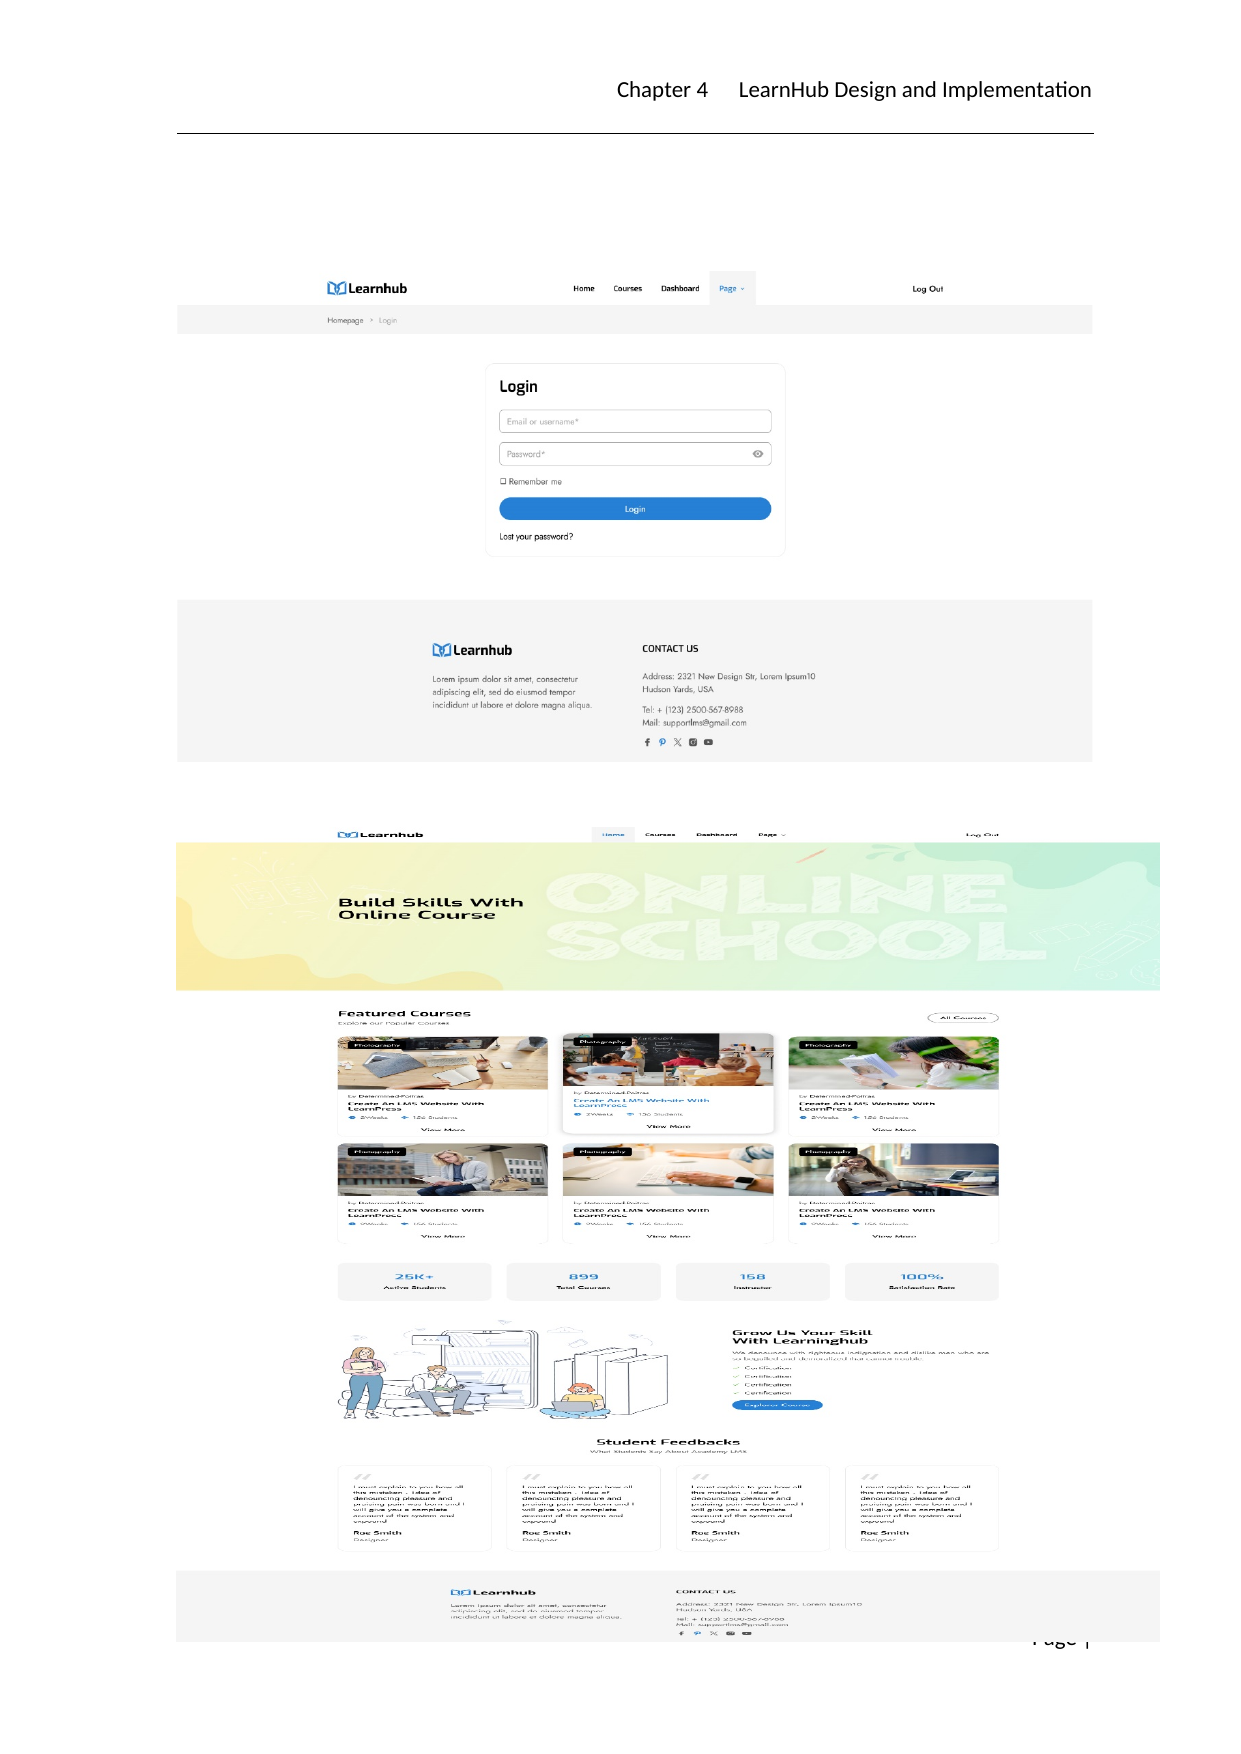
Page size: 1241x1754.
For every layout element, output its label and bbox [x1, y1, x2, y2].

picture [177, 271, 1093, 762]
picture [176, 827, 1160, 1642]
